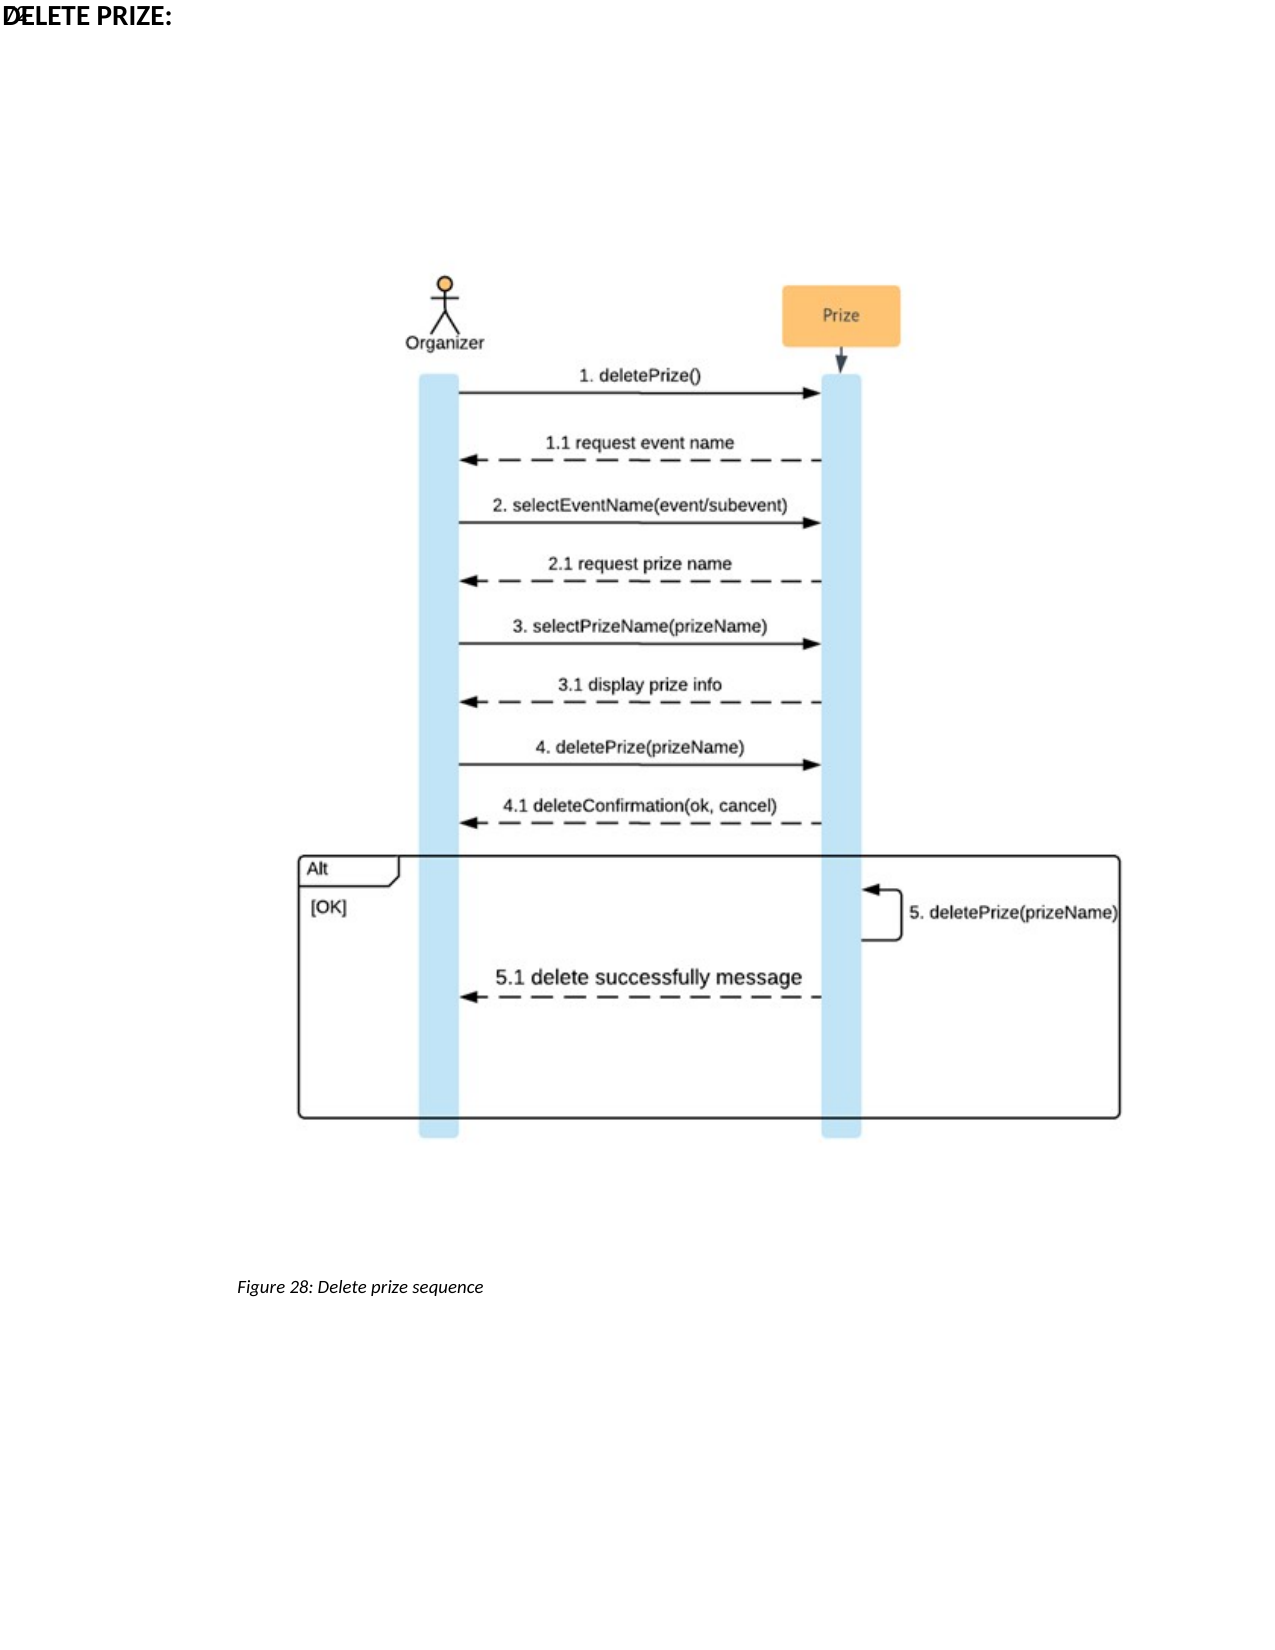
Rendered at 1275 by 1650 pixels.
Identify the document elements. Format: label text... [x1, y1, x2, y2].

text Figure 28: Delete prize sequence [237, 1276, 1198, 1298]
picture [237, 212, 1183, 1204]
